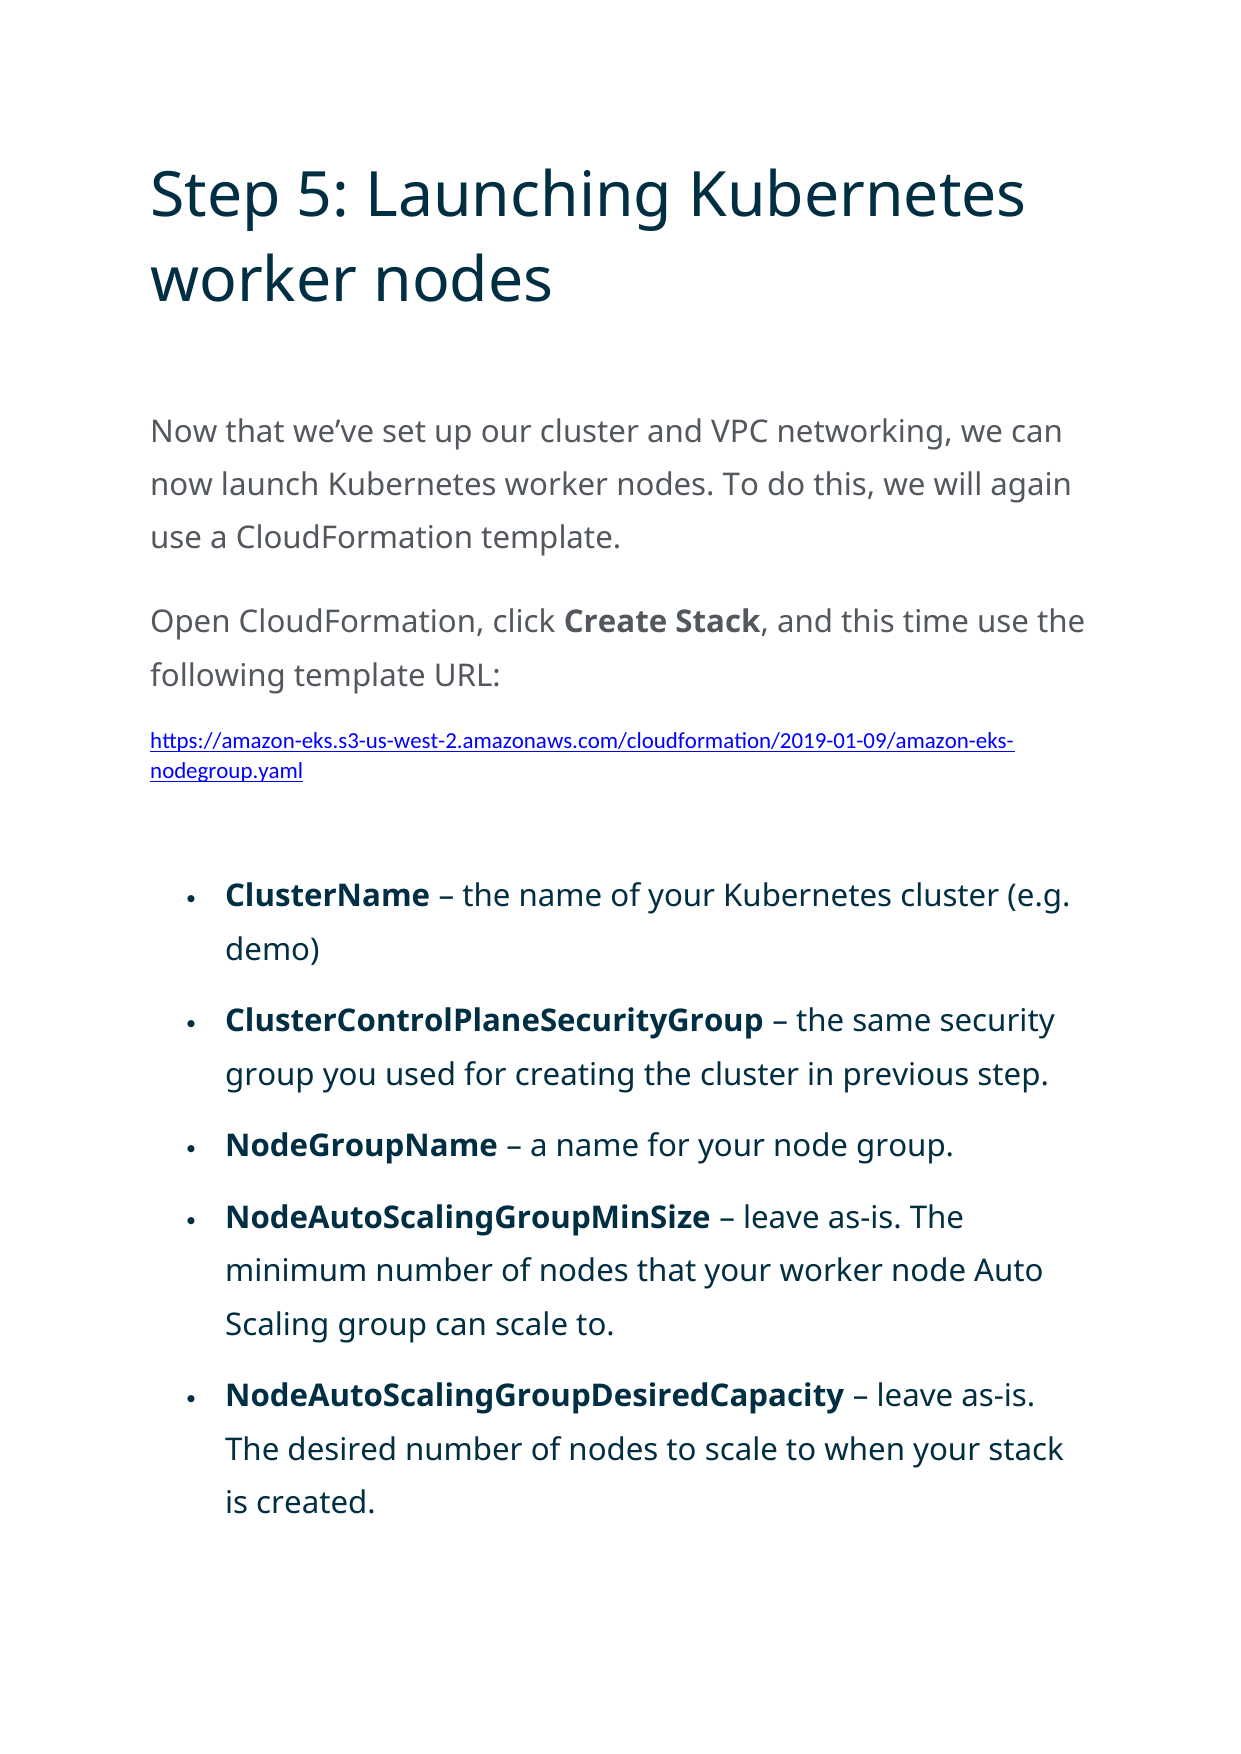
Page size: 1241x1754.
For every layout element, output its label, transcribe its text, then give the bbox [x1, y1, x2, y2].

list NodeAutoScalingGroupMinSize – leave as-is. The minimum number of nodes that your worker node Auto Scaling group can scale to. [187, 1185, 1090, 1344]
list ClusterControlPlaneSecurityGroup – the same security group you used for creating the cluster in previous step. [187, 988, 1090, 1094]
text https://amazon-eks.s3-us-west-2.amazonaws.com/cloudformation/2019-01-09/amazon-eks-nodegroup.yaml [150, 726, 1090, 785]
text Now that we’ve set up our cluster and VPC networking, we can now launch Kubernetes worker nodes. To do this, we will again use a CloudFormation template. [150, 398, 1090, 558]
list NodeGroupName – a name for your node group. [187, 1113, 1090, 1166]
subtitle Step 5: Launching Kubernetes worker nodes [150, 150, 1090, 320]
text Open CloudFormation, click Create Stack, and this time use the following template URL: [150, 589, 1090, 695]
list NodeAutoScalingGroupDesiredCapacity – leave as-is. The desired number of nodes to scale to when your stack is created. [187, 1363, 1090, 1522]
list ClusterName – the name of your Kubernetes cluster (e.g. demo) [187, 863, 1090, 969]
